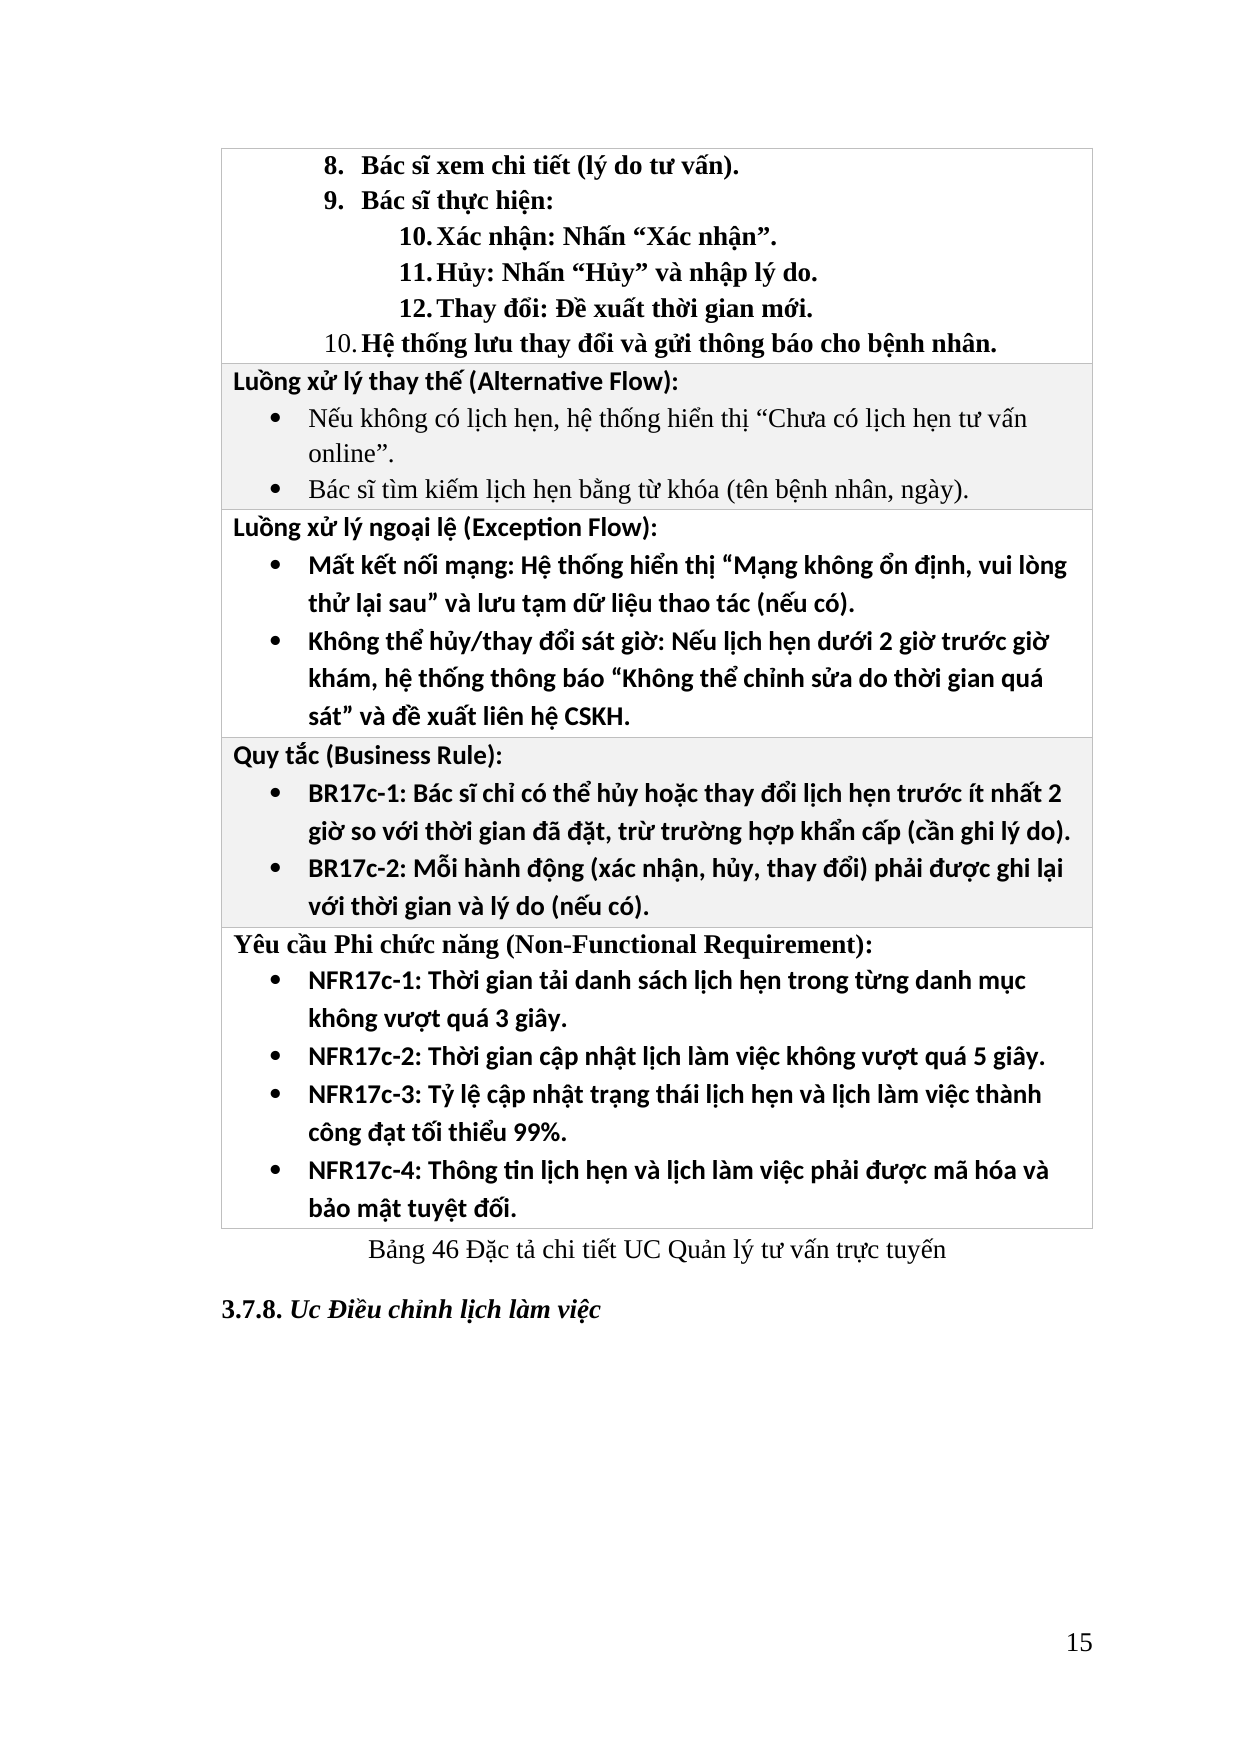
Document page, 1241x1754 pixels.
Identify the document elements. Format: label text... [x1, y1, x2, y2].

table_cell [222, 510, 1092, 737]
subtitle Uc Điều chỉnh lịch làm việc [221, 1293, 1092, 1324]
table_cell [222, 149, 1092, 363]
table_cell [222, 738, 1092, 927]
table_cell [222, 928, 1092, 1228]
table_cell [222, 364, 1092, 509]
